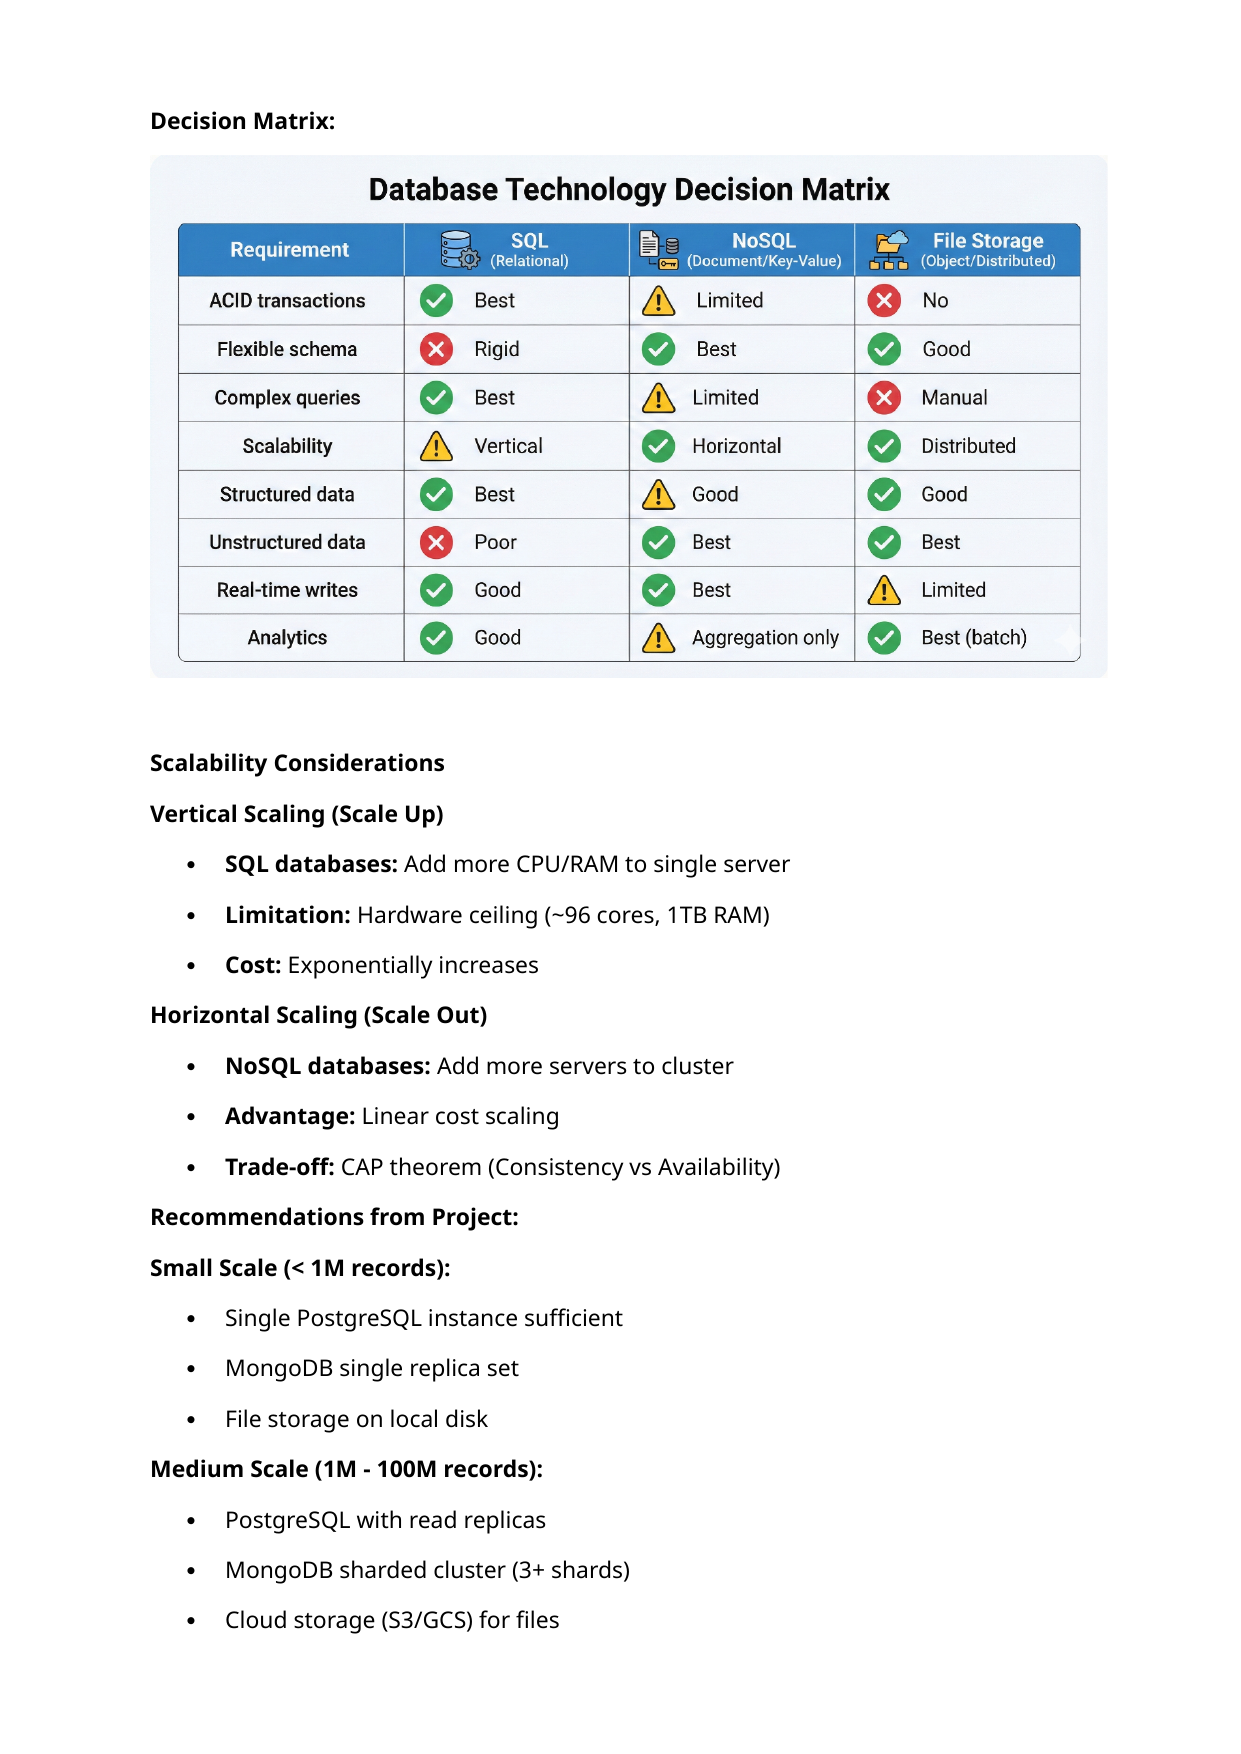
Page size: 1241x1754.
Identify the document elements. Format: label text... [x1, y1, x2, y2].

text Medium Scale (1M - 100M records): [150, 1453, 1107, 1484]
list MongoDB sharded cluster (3+ shards) [187, 1554, 1107, 1585]
list Limitation: Hardware ceiling (~96 cores, 1TB RAM) [187, 898, 1107, 930]
text Vertical Scaling (Scale Up) [150, 798, 1107, 829]
list NoSQL databases: Add more servers to cluster [187, 1050, 1107, 1081]
list MongoDB single replica set [187, 1352, 1107, 1383]
text Decision Matrix: [150, 105, 1107, 136]
picture [150, 155, 1108, 678]
text Small Scale (< 1M records): [150, 1251, 1107, 1283]
list Cost: Exponentially increases [187, 949, 1107, 980]
list Single PostgreSQL instance sufficient [187, 1302, 1107, 1333]
list Cloud storage (S3/GCS) for files [187, 1604, 1107, 1636]
list SQL databases: Add more CPU/RAM to single server [187, 848, 1107, 879]
list Trade-off: CAP theorem (Consistency vs Availability) [187, 1151, 1107, 1182]
list Advantage: Linear cost scaling [187, 1100, 1107, 1131]
text Scalability Considerations [150, 747, 1107, 778]
list PostgreSQL with read replicas [187, 1503, 1107, 1535]
text Horizontal Scaling (Scale Out) [150, 999, 1107, 1031]
text Recommendations from Project: [150, 1201, 1107, 1232]
list File storage on local disk [187, 1403, 1107, 1434]
